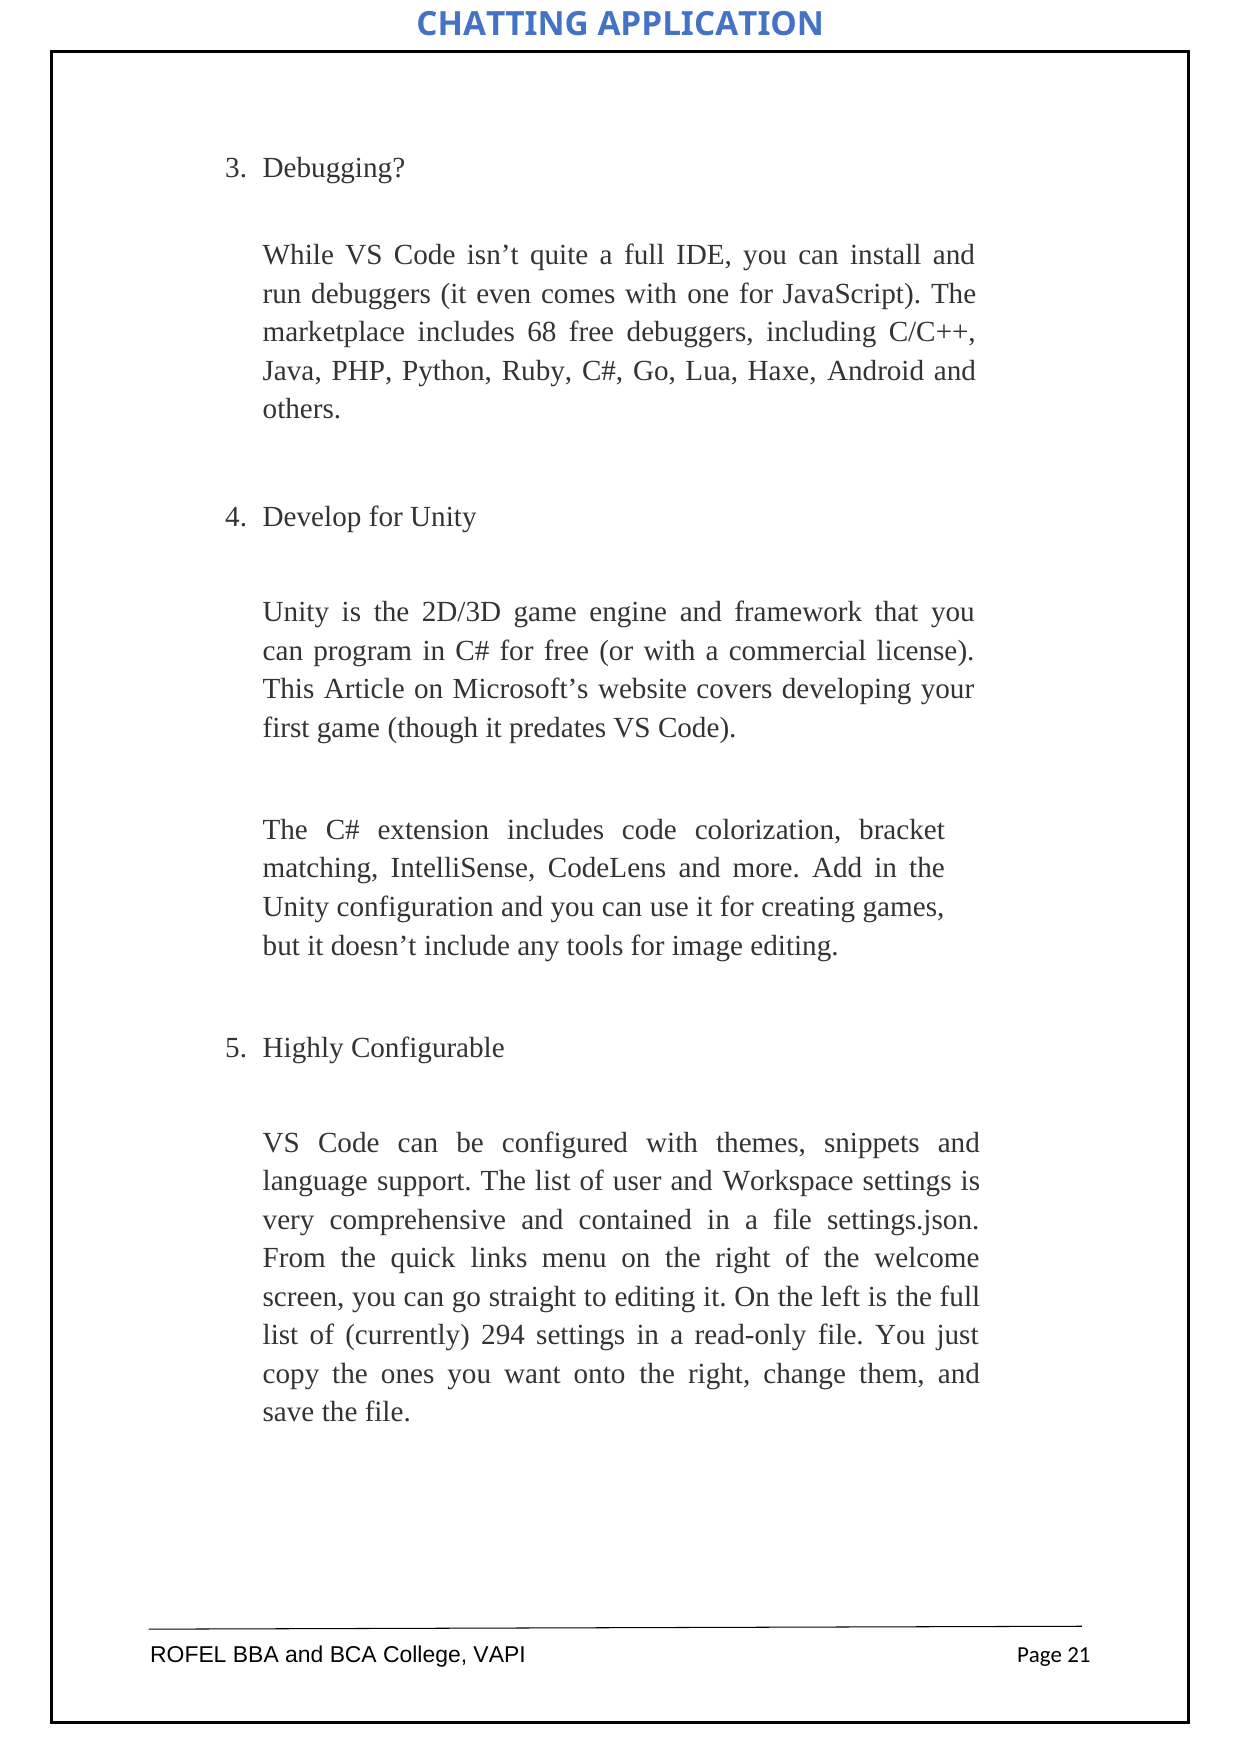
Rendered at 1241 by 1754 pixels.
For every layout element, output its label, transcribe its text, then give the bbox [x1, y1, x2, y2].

text VS Code can be configured with themes, snippets and language support. The list of user and Workspace settings is very comprehensive and contained in a file settings.json. From the quick links menu on the right of the welcome screen, you can go straight to editing it. On the left is the full list of (currently) 294 settings in a read-only file. You just copy the ones you want onto the right, change them, and save the file. [262, 1125, 980, 1428]
text The C# extension includes code colorization, bracket matching, IntelliSense, CodeLens and more. Add in the Unity configuration and you can use it for creating games, but it doesn’t include any tools for image editing. [262, 812, 945, 961]
text Unity is the 2D/3D game engine and framework that you can program in C# for free (or with a commercial license). This Article on Microsoft’s website covers developing your first game (though it predates VS Code). [262, 594, 975, 743]
subtitle Debugging? [225, 150, 1090, 183]
subtitle Develop for Unity [225, 499, 1090, 533]
text While VS Code isn’t quite a full IDE, you can install and run debuggers (it even comes with one for JavaScript). The marketplace includes 68 free debuggers, including C/C++, Java, PHP, Python, Ruby, C#, Go, Lua, Haxe, Android and others. [262, 237, 976, 425]
subtitle Highly Configurable [225, 1030, 1090, 1063]
